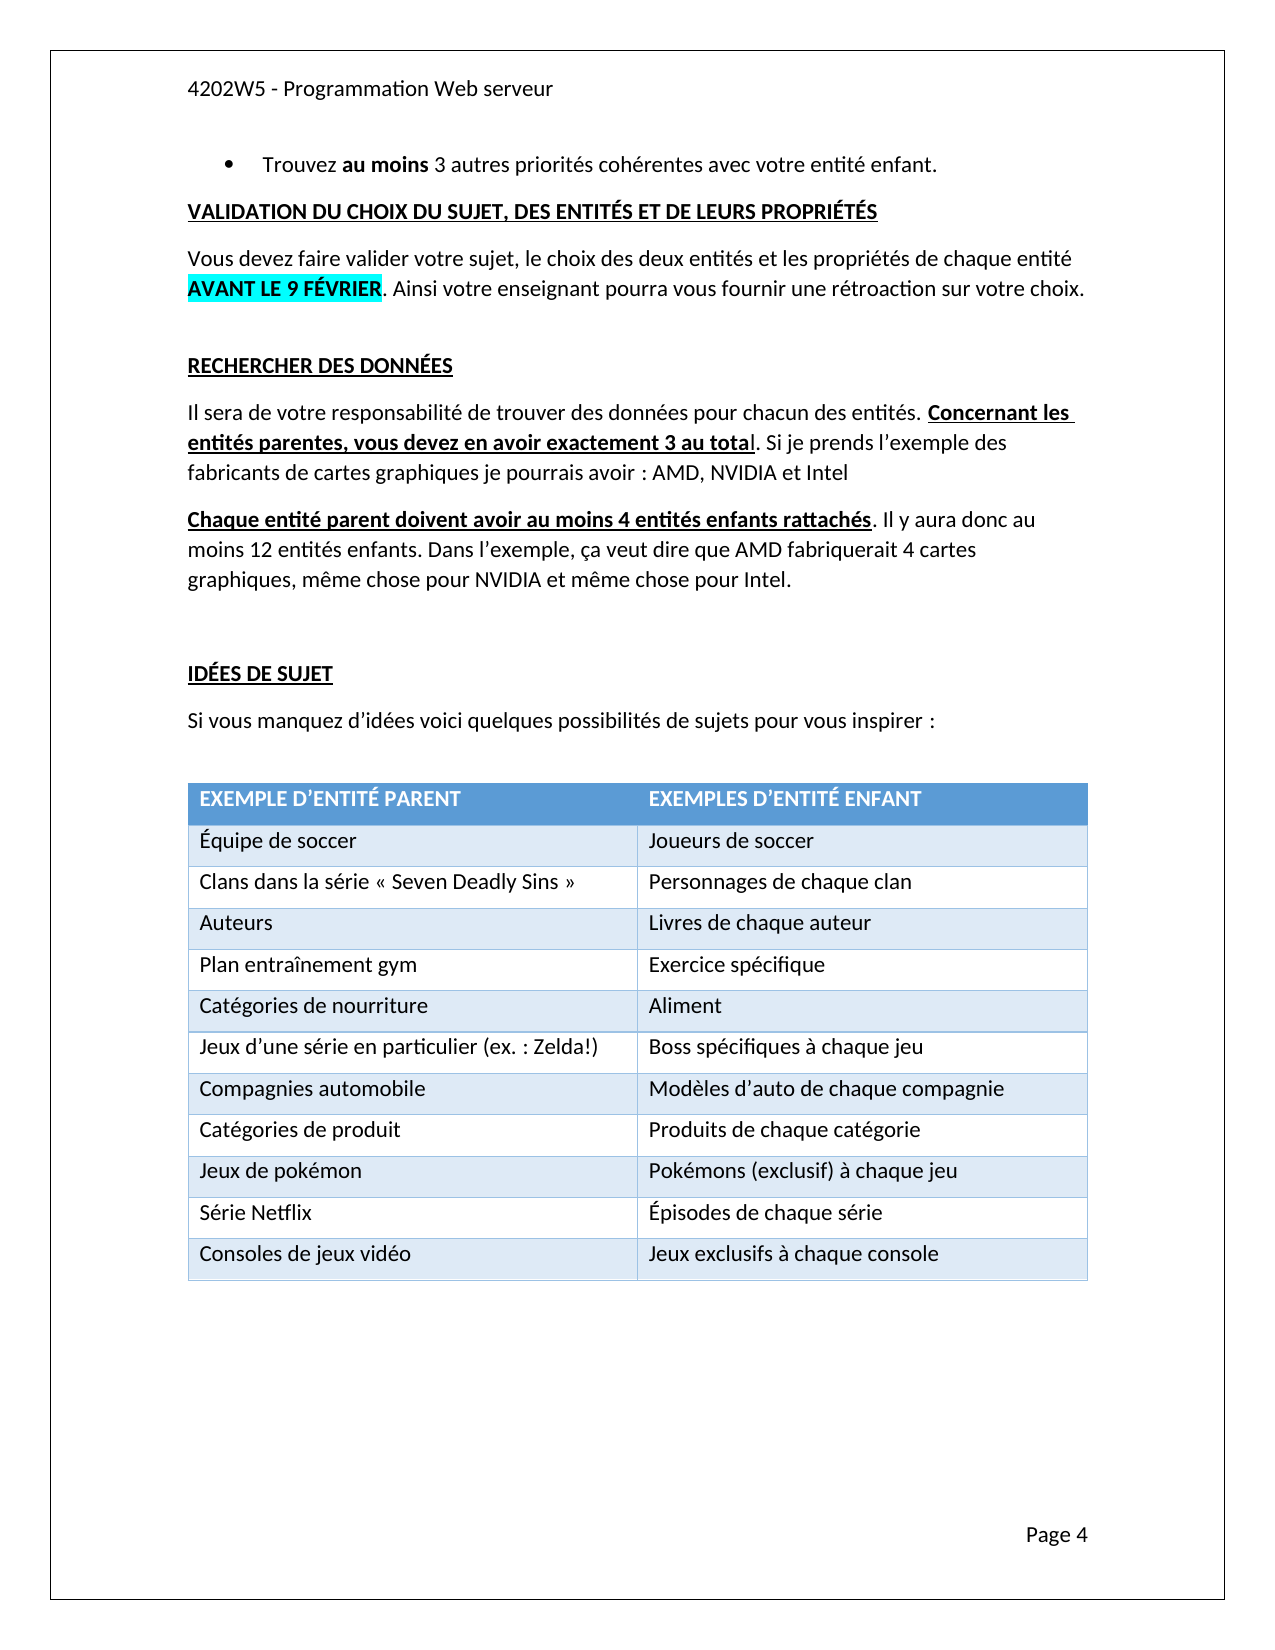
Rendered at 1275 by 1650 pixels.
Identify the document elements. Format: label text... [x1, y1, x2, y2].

list Trouvez au moins 3 autres priorités cohérentes avec votre entité enfant. [225, 150, 1087, 178]
table_cell Jeux de pokémon [189, 1157, 637, 1197]
text RECHERCHER DES DONNÉES [187, 321, 1087, 379]
table_cell Équipe de soccer [189, 826, 637, 866]
table_cell Boss spécifiques à chaque jeu [638, 1033, 1087, 1073]
table_header EXEMPLES D’ENTITÉ ENFANT [638, 784, 1087, 825]
table_cell Consoles de jeux vidéo [189, 1239, 637, 1279]
text Vous devez faire valider votre sujet, le choix des deux entités et les propriétés de chaque entité AVANT LE 9 FÉVRIER. Ainsi votre enseignant pourra vous fournir une rétroaction sur votre choix. [187, 244, 1087, 302]
table_cell Aliment [638, 991, 1087, 1031]
table_cell Épisodes de chaque série [638, 1198, 1087, 1238]
table_cell Jeux d’une série en particulier (ex. : Zelda!) [189, 1033, 637, 1073]
table_cell Catégories de nourriture [189, 991, 637, 1031]
text Si vous manquez d’idées voici quelques possibilités de sujets pour vous inspirer : [187, 706, 1087, 764]
table_cell Jeux exclusifs à chaque console [638, 1239, 1087, 1279]
table_cell Catégories de produit [189, 1115, 637, 1156]
table_cell Clans dans la série « Seven Deadly Sins » [189, 867, 637, 907]
table_cell Produits de chaque catégorie [638, 1115, 1087, 1156]
table_header EXEMPLE D’ENTITÉ PARENT [189, 784, 637, 825]
table_cell Exercice spécifique [638, 950, 1087, 990]
table_cell Auteurs [189, 909, 637, 949]
table_cell Livres de chaque auteur [638, 909, 1087, 949]
text VALIDATION DU CHOIX DU SUJET, DES ENTITÉS ET DE LEURS PROPRIÉTÉS [187, 197, 1087, 225]
table_cell Modèles d’auto de chaque compagnie [638, 1074, 1087, 1114]
table_cell Série Netflix [189, 1198, 637, 1238]
table_cell Plan entraînement gym [189, 950, 637, 990]
table_cell Personnages de chaque clan [638, 867, 1087, 907]
table_cell Joueurs de soccer [638, 826, 1087, 866]
text Chaque entité parent doivent avoir au moins 4 entités enfants rattachés. Il y aura donc au moins 12 entités enfants. Dans l’exemple, ça veut dire que AMD fabriquerait 4 cartes graphiques, même chose pour NVIDIA et même chose pour Intel. [187, 505, 1087, 594]
table_cell Pokémons (exclusif) à chaque jeu [638, 1157, 1087, 1197]
text Il sera de votre responsabilité de trouver des données pour chacun des entités. Concernant les entités parentes, vous devez en avoir exactement 3 au total. Si je prends l’exemple des fabricants de cartes graphiques je pourrais avoir : AMD, NVIDIA et Intel [187, 398, 1087, 486]
table_cell Compagnies automobile [189, 1074, 637, 1114]
text IDÉES DE SUJET [187, 659, 1087, 687]
